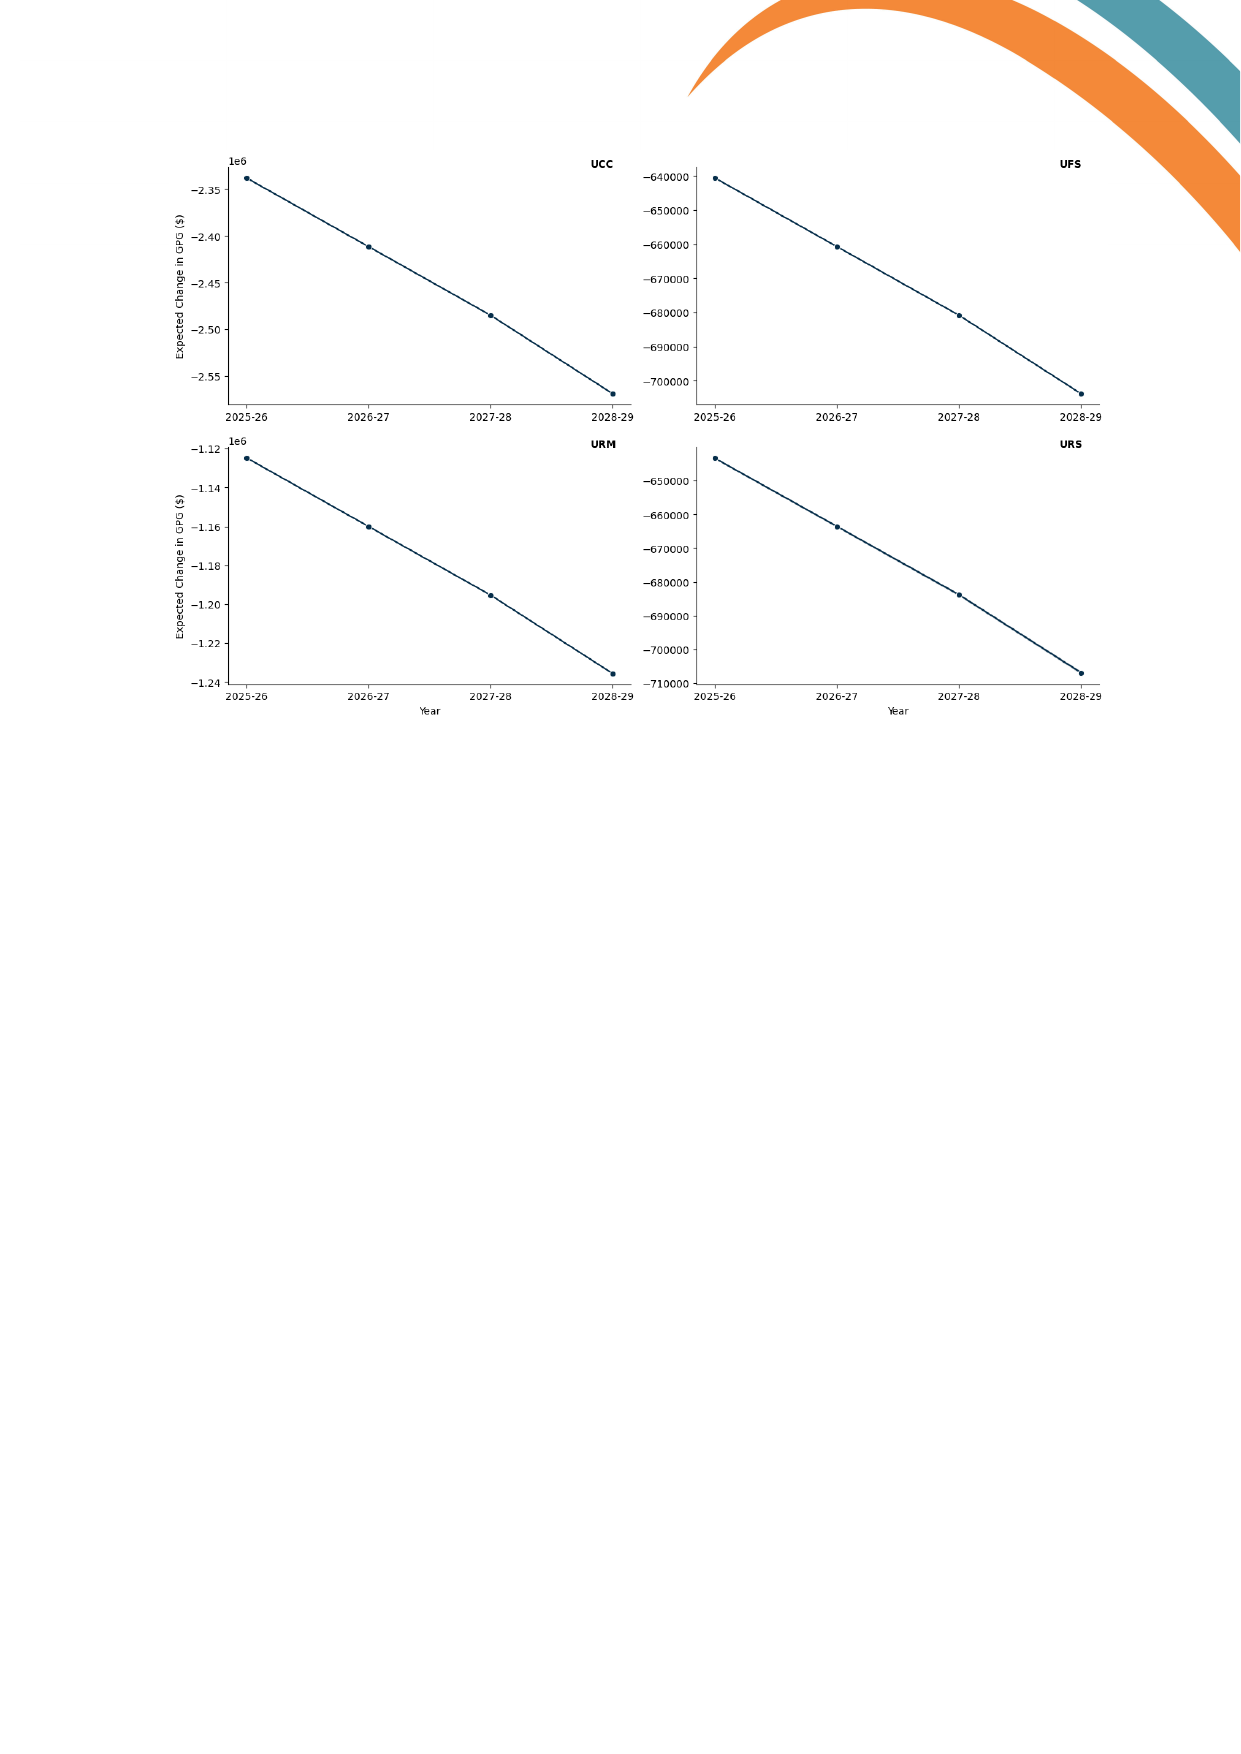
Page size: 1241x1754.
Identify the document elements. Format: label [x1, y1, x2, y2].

picture [19, 0, 1241, 723]
